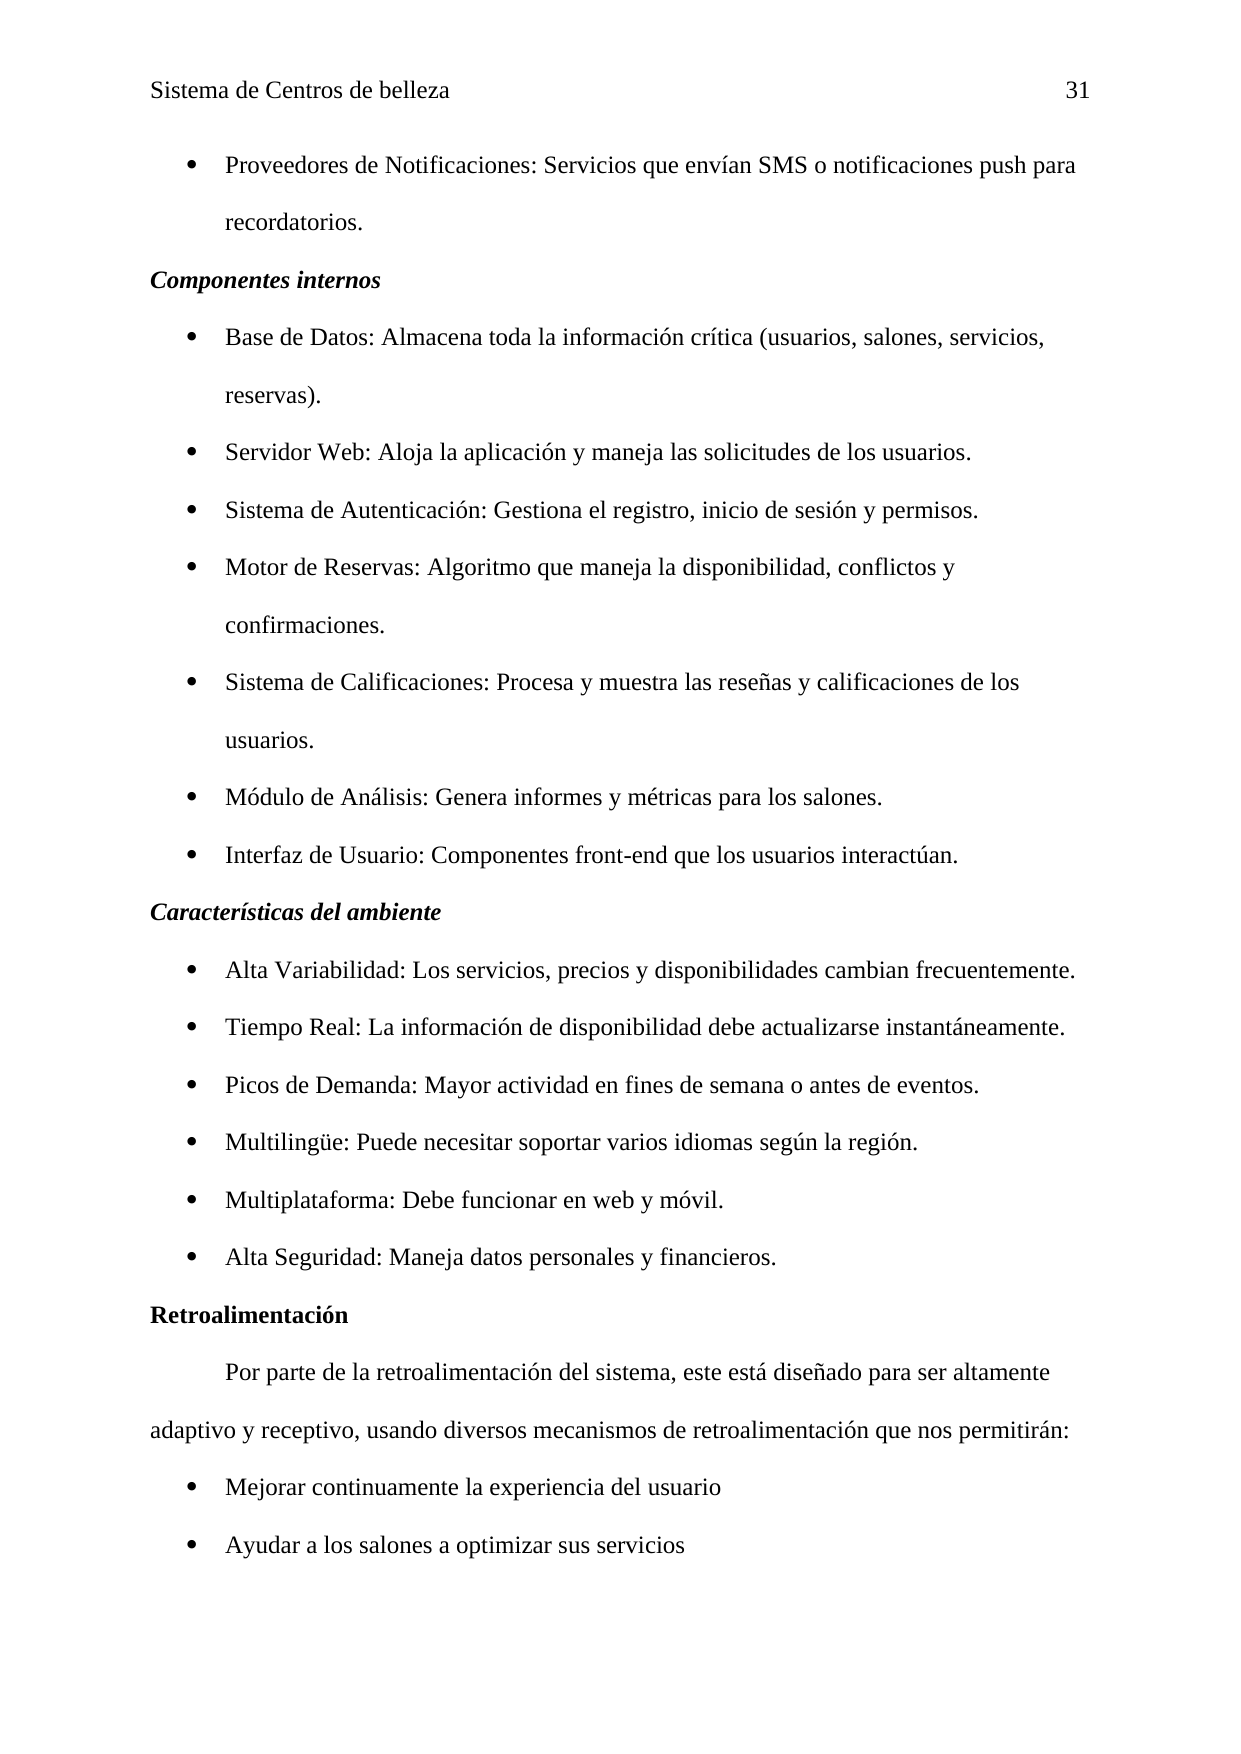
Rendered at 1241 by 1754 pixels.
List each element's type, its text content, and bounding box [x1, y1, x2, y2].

list Alta Seguridad: Maneja datos personales y financieros. [187, 1242, 1090, 1271]
list Multiplataforma: Debe funcionar en web y móvil. [187, 1185, 1090, 1214]
list Ayudar a los salones a optimizar sus servicios [187, 1530, 1090, 1559]
list Picos de Demanda: Mayor actividad en fines de semana o antes de eventos. [187, 1070, 1090, 1099]
list Sistema de Calificaciones: Procesa y muestra las reseñas y calificaciones de los usuarios. [187, 667, 1090, 754]
list Alta Variabilidad: Los servicios, precios y disponibilidades cambian frecuentemente. [187, 955, 1090, 984]
subtitle Retroalimentación [150, 1300, 1090, 1329]
list Motor de Reservas: Algoritmo que maneja la disponibilidad, conflictos y confirmaciones. [187, 552, 1090, 639]
list Tiempo Real: La información de disponibilidad debe actualizarse instantáneamente. [187, 1012, 1090, 1041]
list Módulo de Análisis: Genera informes y métricas para los salones. [187, 782, 1090, 811]
subtitle Características del ambiente [150, 897, 1090, 926]
list Base de Datos: Almacena toda la información crítica (usuarios, salones, servicios, reservas). [187, 322, 1090, 409]
subtitle Componentes internos [150, 265, 1090, 294]
text Por parte de la retroalimentación del sistema, este está diseñado para ser altamente adaptivo y receptivo, usando diversos mecanismos de retroalimentación que nos permitirán: [150, 1357, 1090, 1444]
list Multilingüe: Puede necesitar soportar varios idiomas según la región. [187, 1127, 1090, 1156]
list Proveedores de Notificaciones: Servicios que envían SMS o notificaciones push para recordatorios. [187, 150, 1090, 236]
list Servidor Web: Aloja la aplicación y maneja las solicitudes de los usuarios. [187, 437, 1090, 466]
list Mejorar continuamente la experiencia del usuario [187, 1472, 1090, 1501]
list Interfaz de Usuario: Componentes front-end que los usuarios interactúan. [187, 840, 1090, 869]
list Sistema de Autenticación: Gestiona el registro, inicio de sesión y permisos. [187, 495, 1090, 524]
